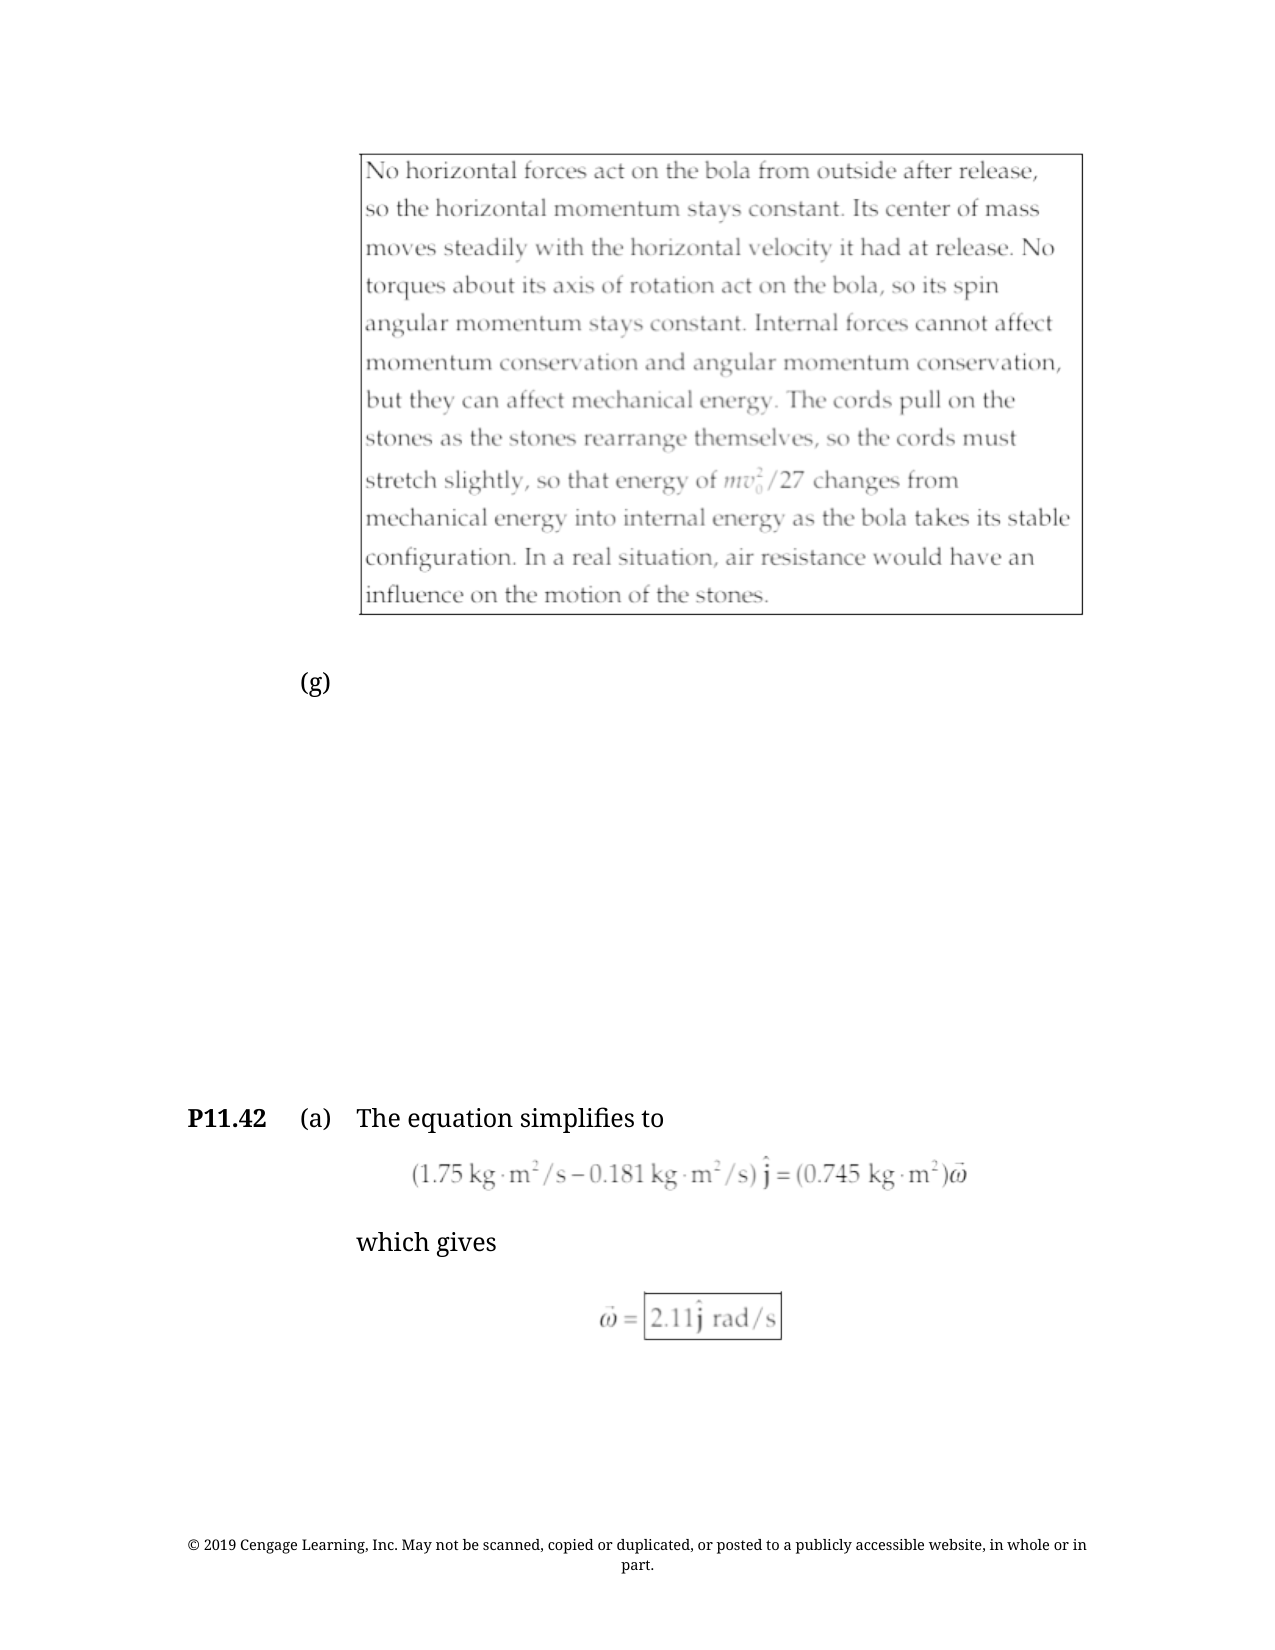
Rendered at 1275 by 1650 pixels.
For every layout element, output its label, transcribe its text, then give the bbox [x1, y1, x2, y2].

text (g) [187, 150, 1087, 926]
text P11.42 (a) The equation simplifies to [187, 1100, 1087, 1134]
text which gives [187, 1225, 1087, 1259]
